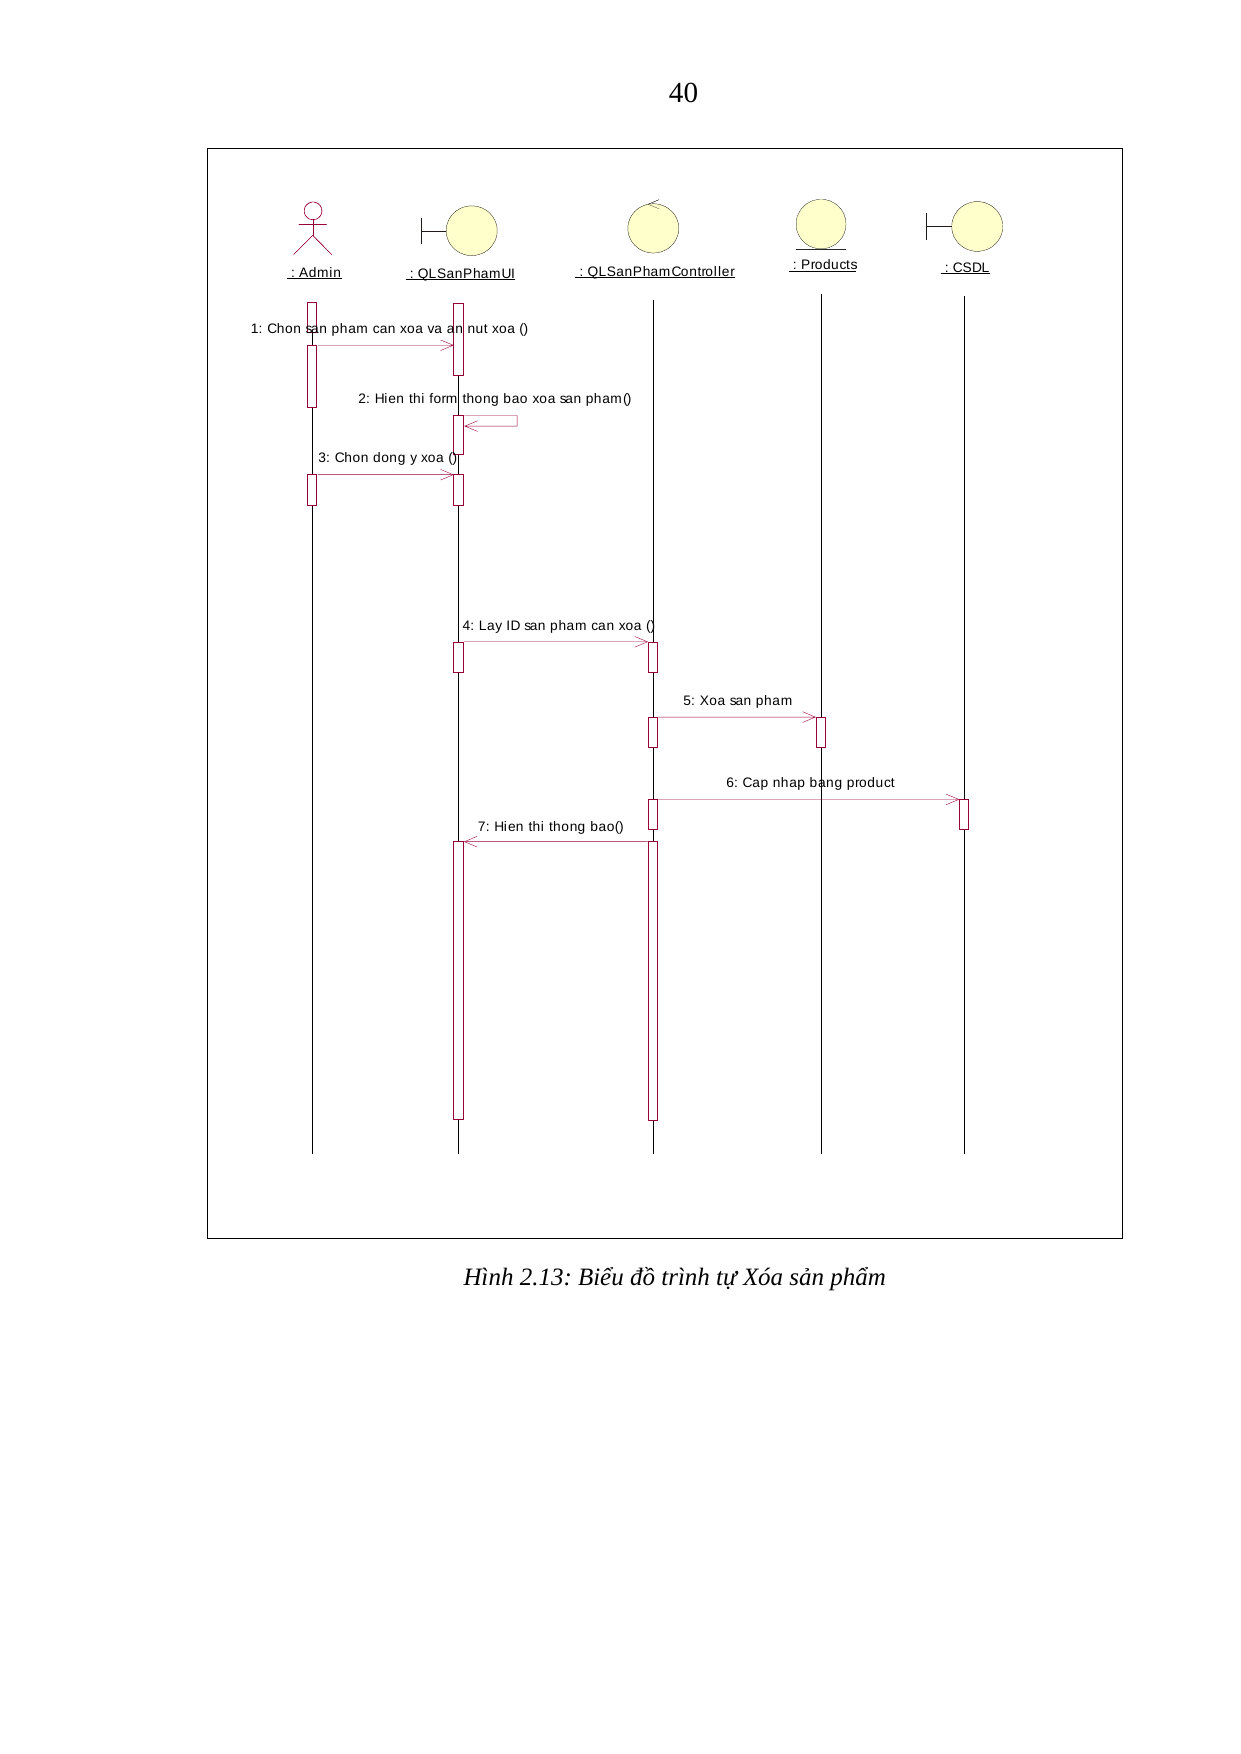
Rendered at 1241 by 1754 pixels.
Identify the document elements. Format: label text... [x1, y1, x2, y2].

text Hình 2.13: Biểu đồ trình tự Xóa sản phẩm [244, 1262, 1107, 1291]
